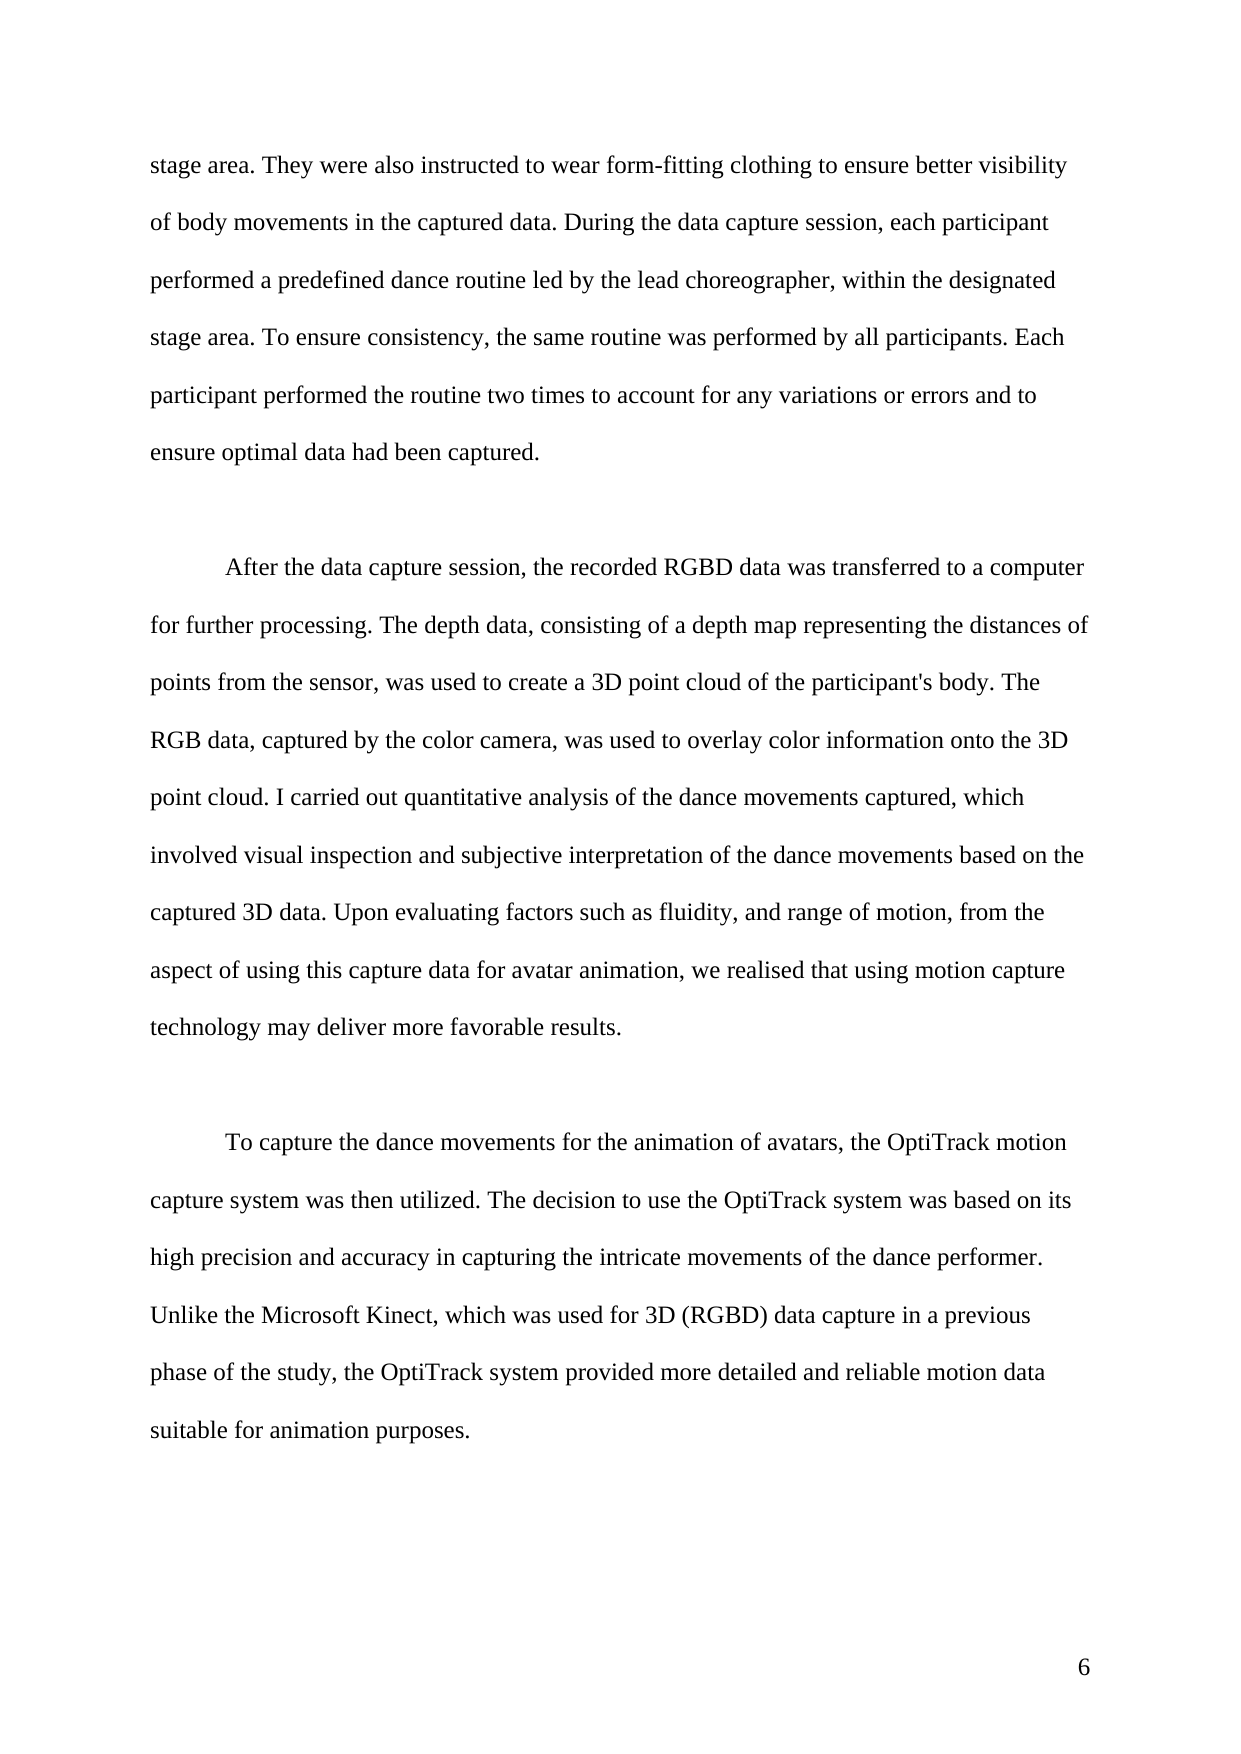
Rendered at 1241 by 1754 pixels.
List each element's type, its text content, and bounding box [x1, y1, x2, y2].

text To capture the dance movements for the animation of avatars, the OptiTrack motion capture system was then utilized. The decision to use the OptiTrack system was based on its high precision and accuracy in capturing the intricate movements of the dance performer. Unlike the Microsoft Kinect, which was used for 3D (RGBD) data capture in a previous phase of the study, the OptiTrack system provided more detailed and reliable motion data suitable for animation purposes. [150, 1127, 1090, 1444]
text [150, 150, 1090, 466]
text After the data capture session, the recorded RGBD data was transferred to a computer for further processing. The depth data, consisting of a depth map representing the distances of points from the sensor, was used to create a 3D point cloud of the participant's body. The RGB data, captured by the color camera, was used to overlay color information onto the 3D point cloud. I carried out quantitative analysis of the dance movements captured, which involved visual inspection and subjective interpretation of the dance movements based on the captured 3D data. Upon evaluating factors such as fluidity, and range of motion, from the aspect of using this capture data for avatar animation, we realised that using motion capture technology may deliver more favorable results. [150, 552, 1090, 1041]
